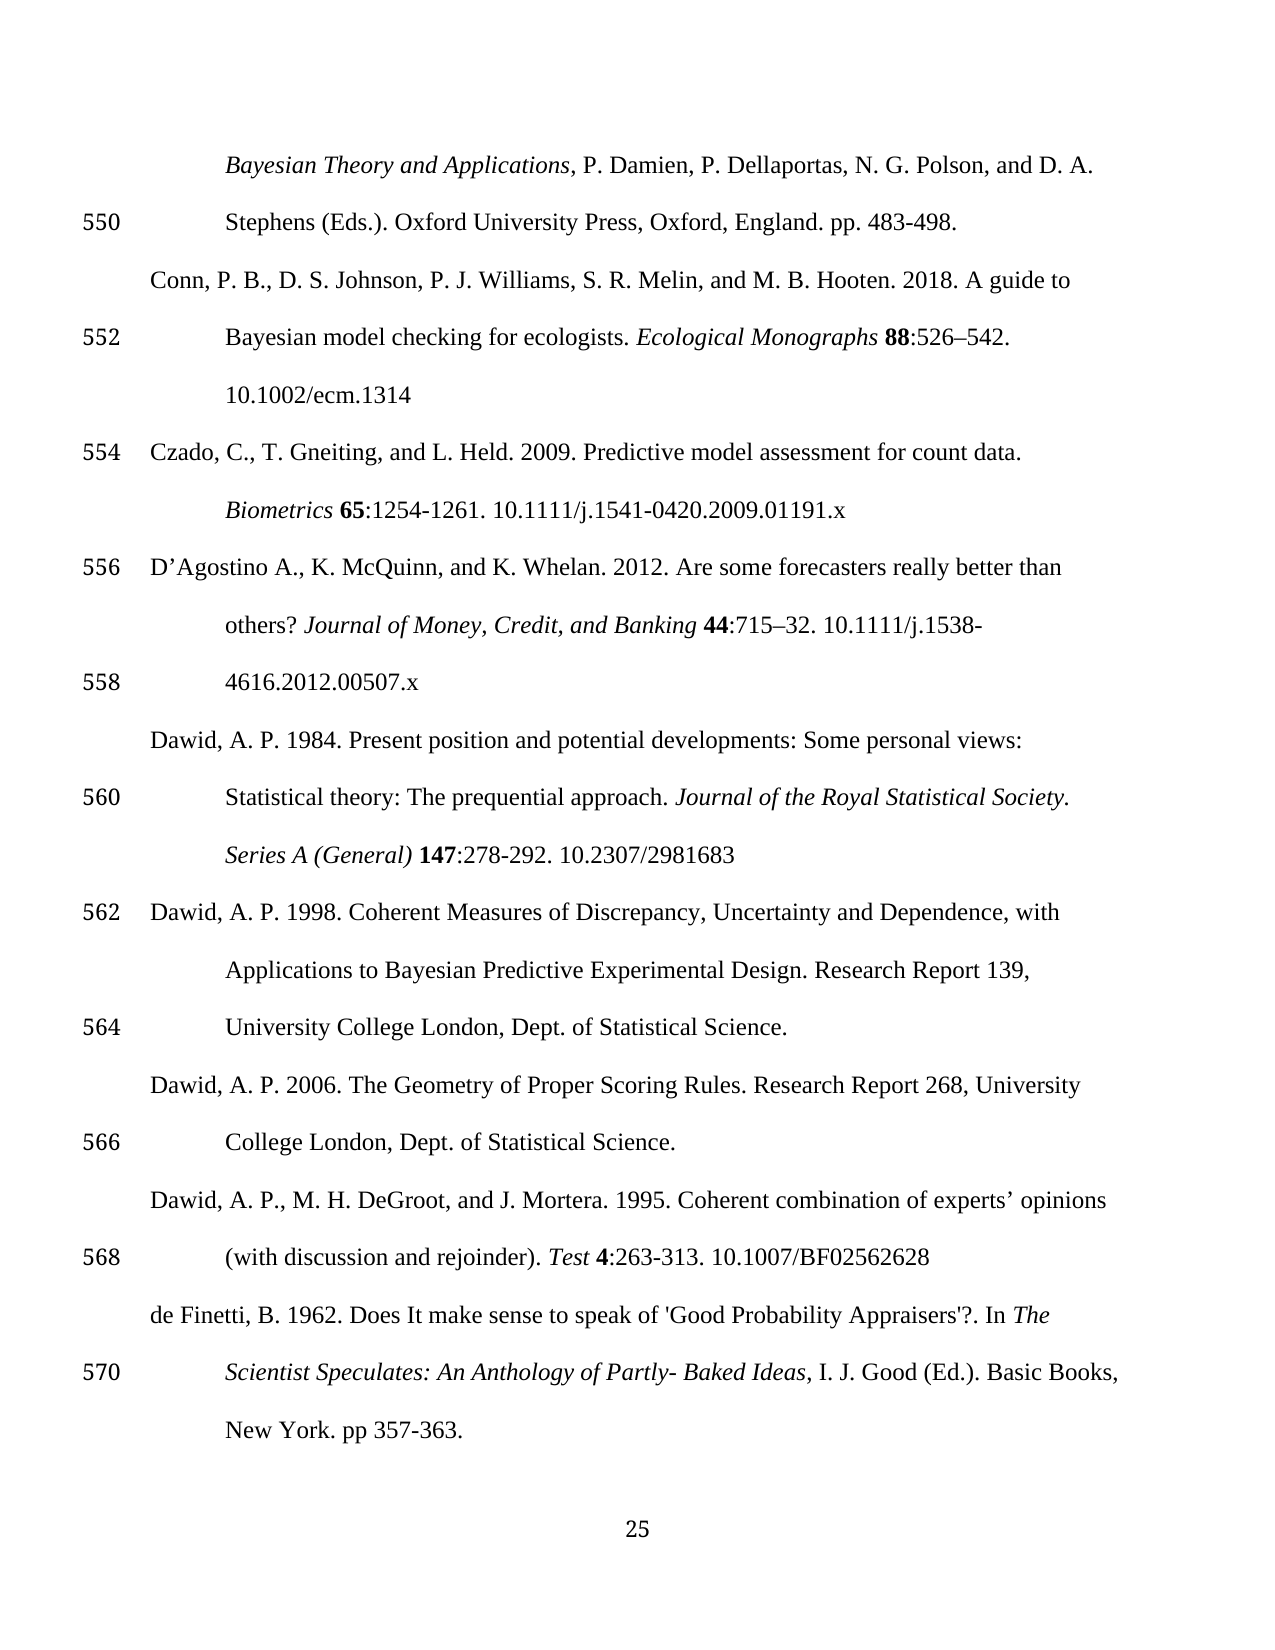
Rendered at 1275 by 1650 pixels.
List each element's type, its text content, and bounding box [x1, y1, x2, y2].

text de Finetti, B. 1962. Does It make sense to speak of 'Good Probability Appraisers'?. In The Scientist Speculates: An Anthology of Partly- Baked Ideas, I. J. Good (Ed.). Basic Books, New York. pp 357-363. [150, 1300, 1125, 1444]
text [150, 150, 1125, 236]
text Dawid, A. P. 1984. Present position and potential developments: Some personal views: Statistical theory: The prequential approach. Journal of the Royal Statistical Society. Series A (General) 147:278-292. 10.2307/2981683 [150, 725, 1125, 869]
text Dawid, A. P., M. H. DeGroot, and J. Mortera. 1995. Coherent combination of experts’ opinions (with discussion and rejoinder). Test 4:263-313. 10.1007/BF02562628 [150, 1185, 1125, 1271]
text Dawid, A. P. 2006. The Geometry of Proper Scoring Rules. Research Report 268, University College London, Dept. of Statistical Science. [150, 1070, 1125, 1156]
text Czado, C., T. Gneiting, and L. Held. 2009. Predictive model assessment for count data. Biometrics 65:1254-1261. 10.1111/j.1541-0420.2009.01191.x [150, 437, 1125, 524]
text Dawid, A. P. 1998. Coherent Measures of Discrepancy, Uncertainty and Dependence, with Applications to Bayesian Predictive Experimental Design. Research Report 139, University College London, Dept. of Statistical Science. [150, 897, 1125, 1041]
text Conn, P. B., D. S. Johnson, P. J. Williams, S. R. Melin, and M. B. Hooten. 2018. A guide to Bayesian model checking for ecologists. Ecological Monographs 88:526–542. 10.1002/ecm.1314 [150, 265, 1125, 409]
text D’Agostino A., K. McQuinn, and K. Whelan. 2012. Are some forecasters really better than others? Journal of Money, Credit, and Banking 44:715–32. 10.1111/j.1538-4616.2012.00507.x [150, 552, 1125, 696]
